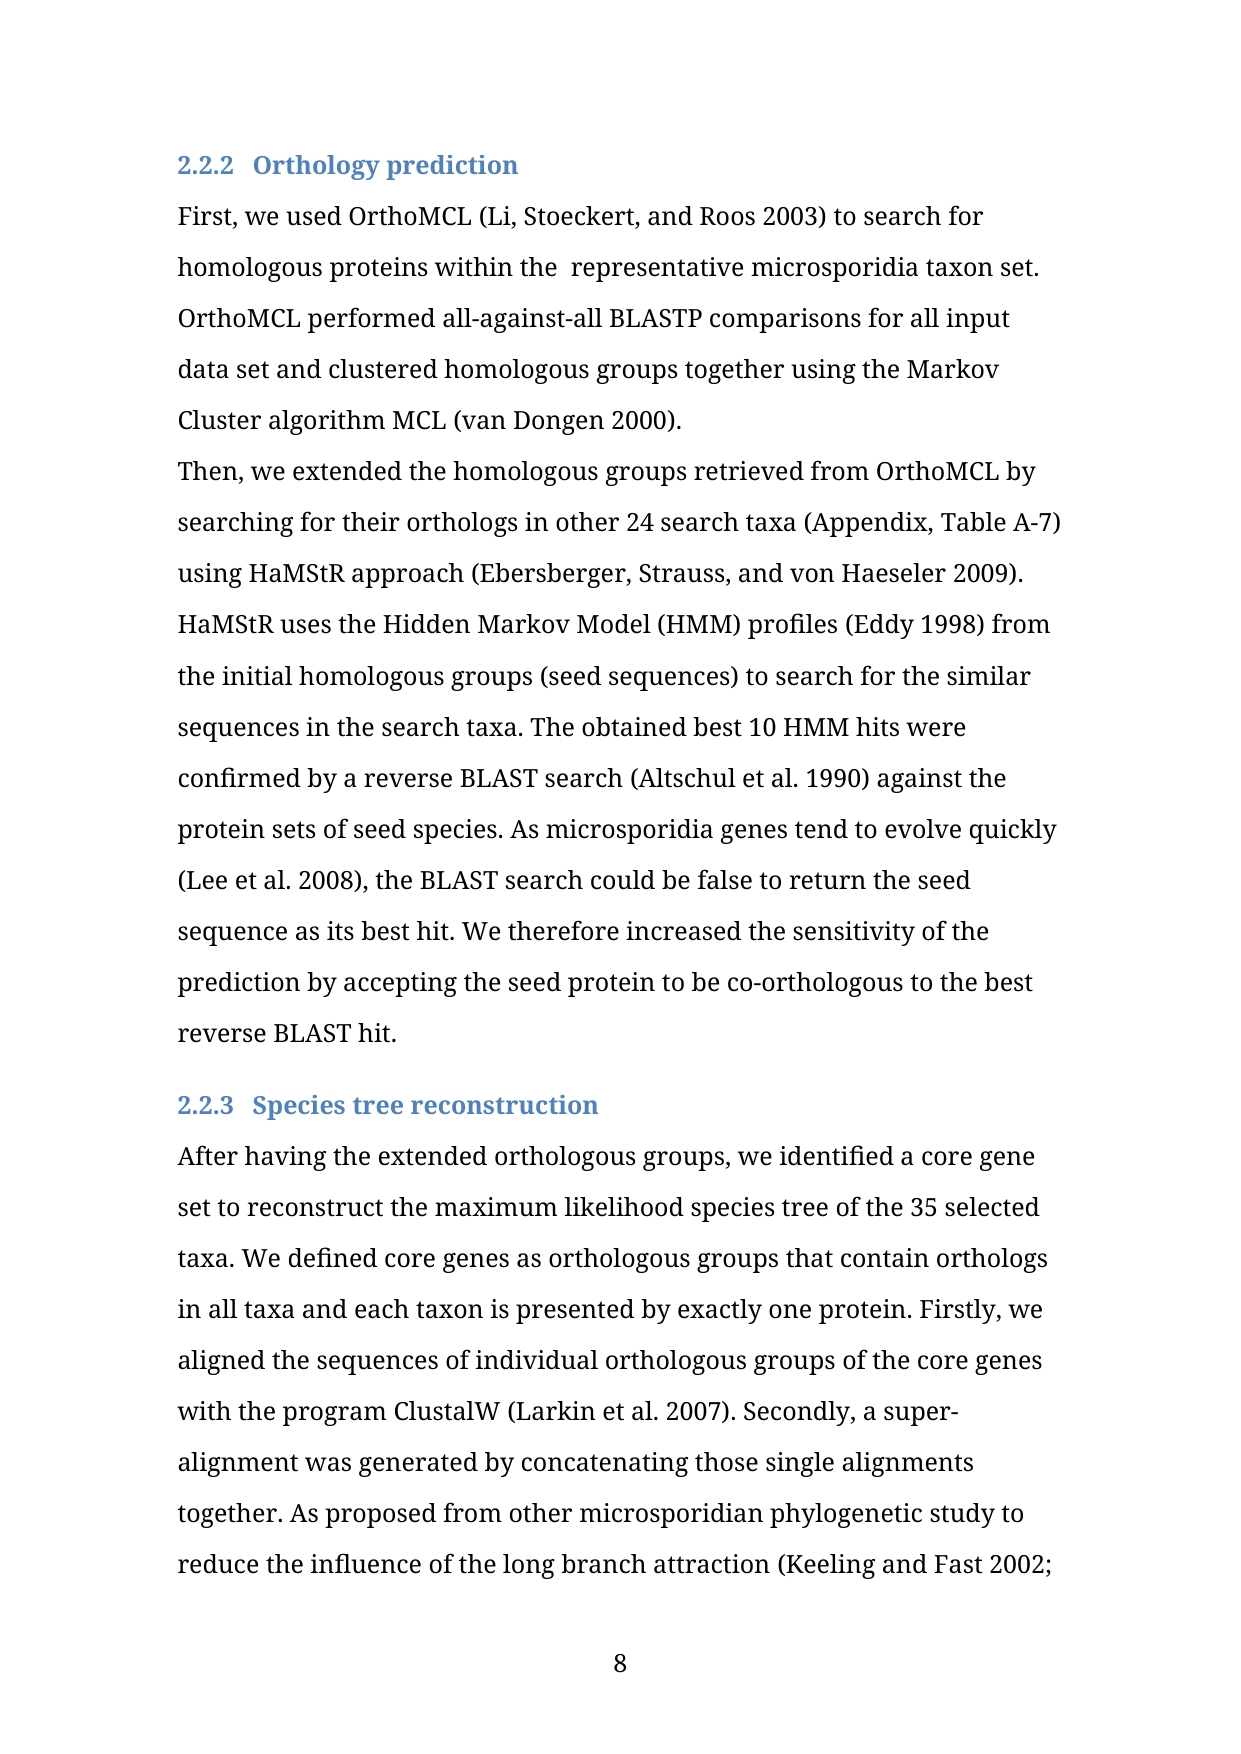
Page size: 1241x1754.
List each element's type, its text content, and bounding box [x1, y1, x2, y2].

text First, we used OrthoMCL (Li, Stoeckert, and Roos 2003) to search for homologous proteins within the representative microsporidia taxon set. OrthoMCL performed all-against-all BLASTP comparisons for all input data set and clustered homologous groups together using the Markov Cluster algorithm MCL (van Dongen 2000). [177, 199, 1063, 437]
subtitle Species tree reconstruction [177, 1087, 1063, 1121]
subtitle Orthology prediction [177, 148, 1063, 182]
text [177, 1138, 1063, 1581]
